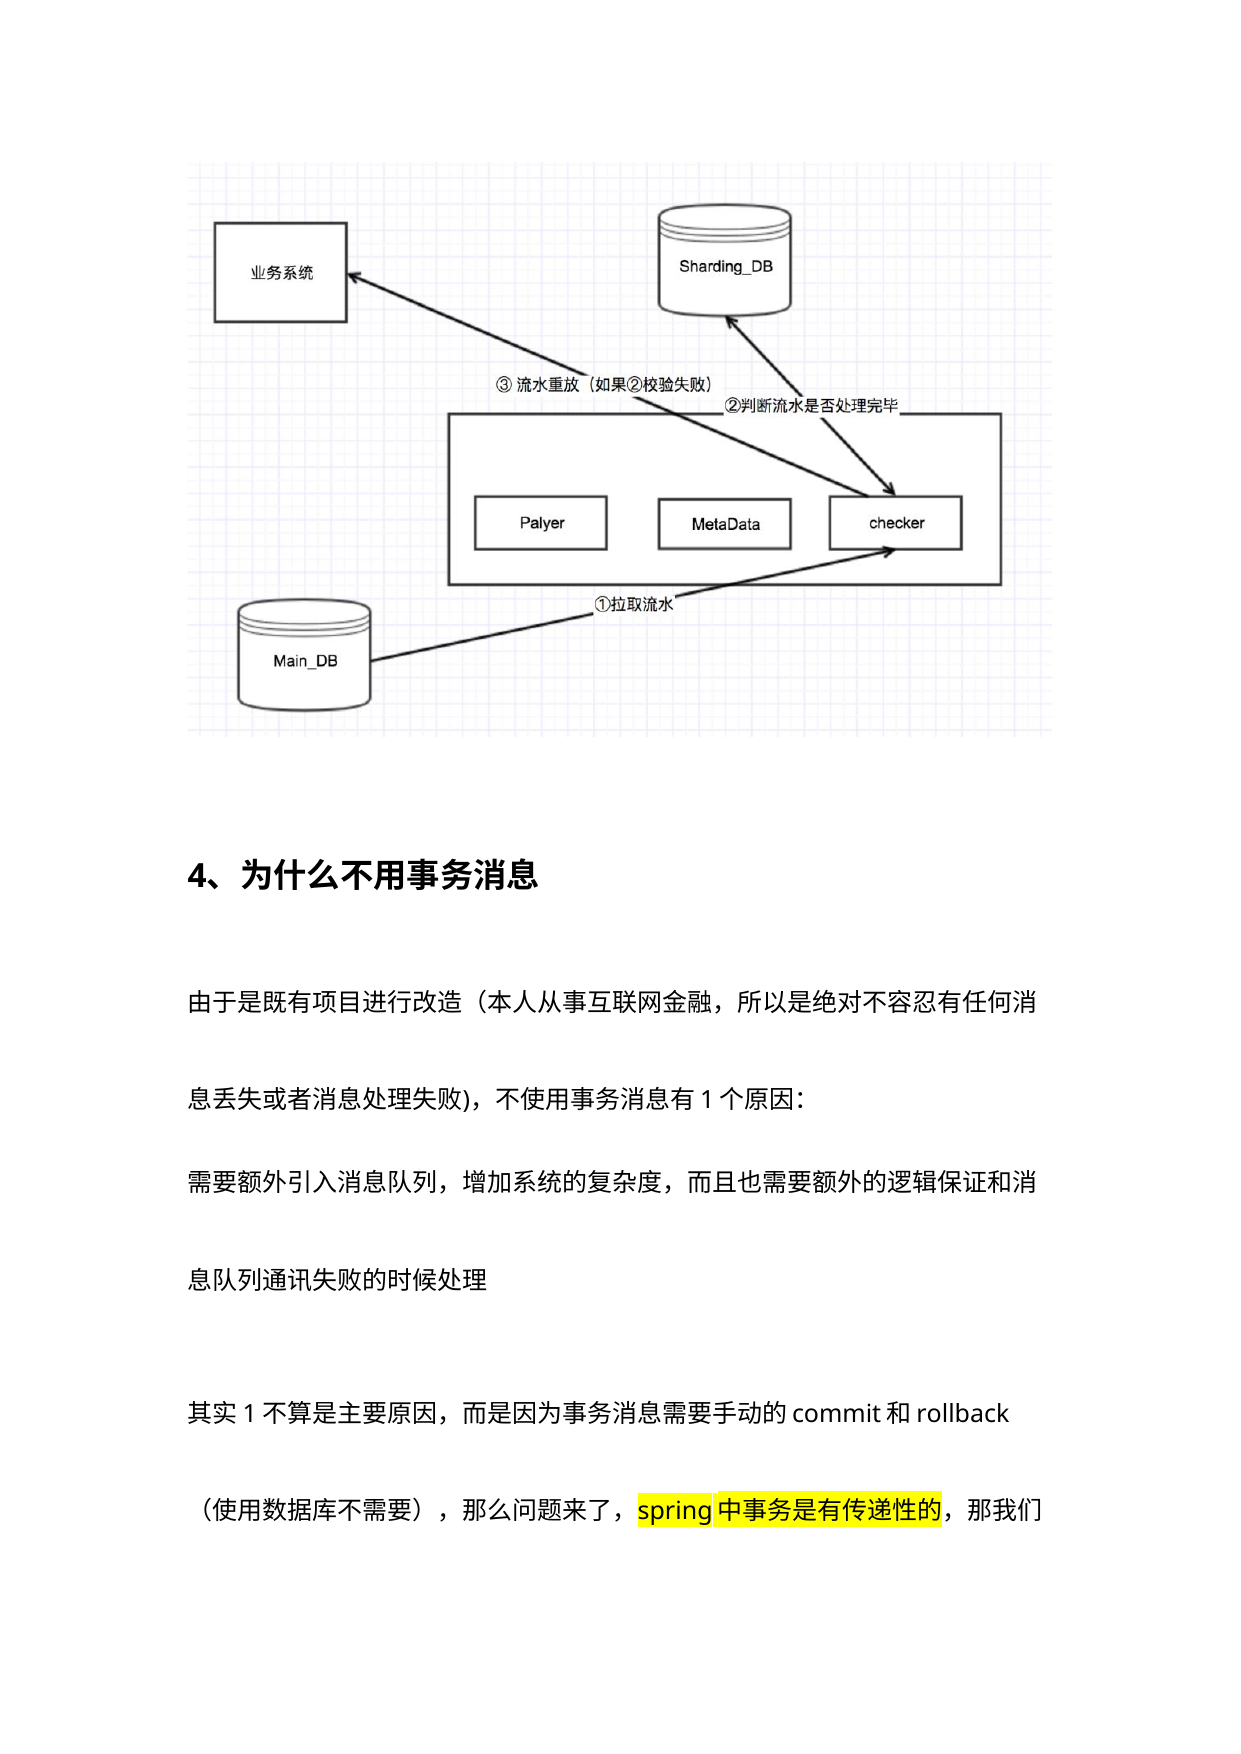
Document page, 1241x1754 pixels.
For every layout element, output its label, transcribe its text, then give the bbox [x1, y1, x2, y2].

text 由于是既有项目进行改造（本人从事互联网金融，所以是绝对不容忍有任何消息丢失或者消息处理失败)，不使用事务消息有1个原因： [187, 968, 1053, 1130]
text 需要额外引入消息队列，增加系统的复杂度，而且也需要额外的逻辑保证和消息队列通讯失败的时候处理 [187, 1148, 1053, 1311]
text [187, 1379, 1053, 1541]
subtitle 4、为什么不用事务消息 [187, 841, 1053, 906]
picture [187, 162, 1053, 737]
